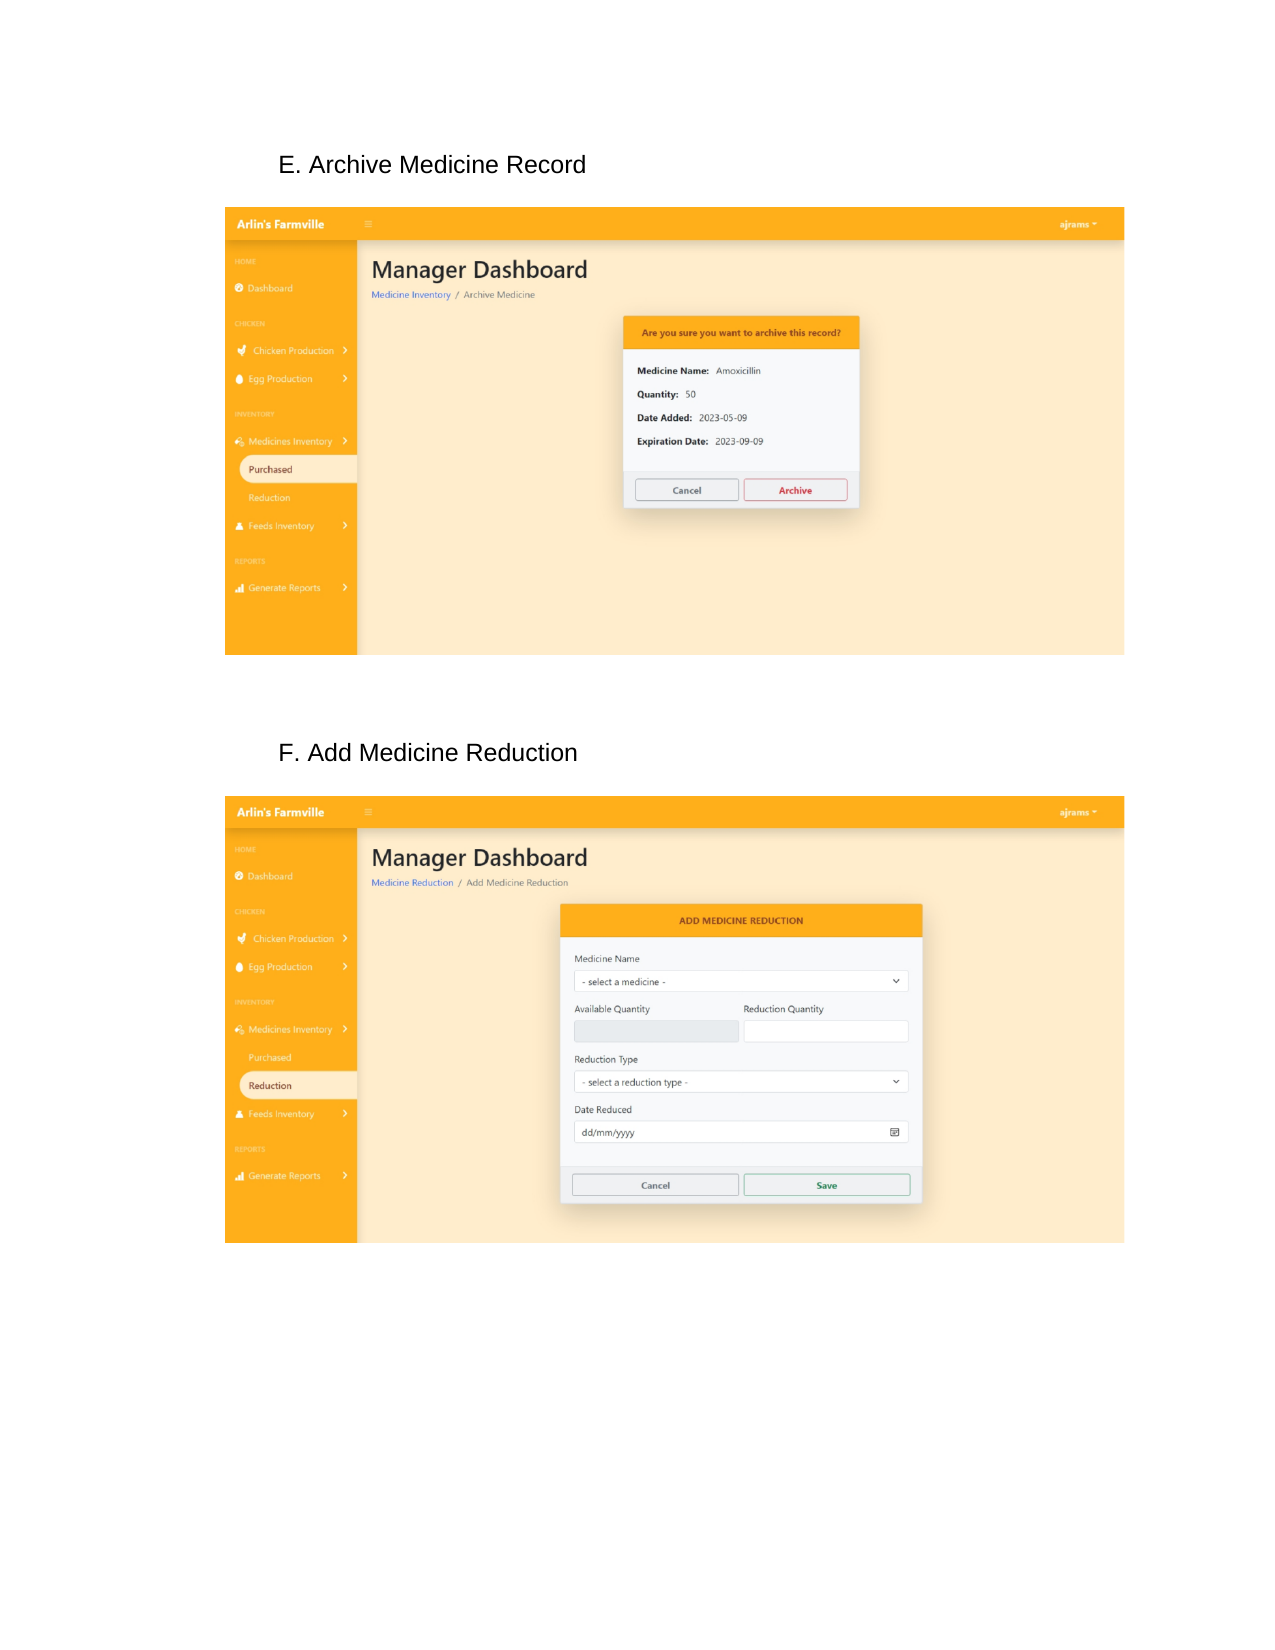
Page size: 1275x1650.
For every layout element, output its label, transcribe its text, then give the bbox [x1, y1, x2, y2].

picture [225, 207, 1125, 655]
list Archive Medicine Record [278, 150, 1125, 179]
list Add Medicine Reduction [278, 738, 1125, 767]
picture [225, 796, 1125, 1243]
